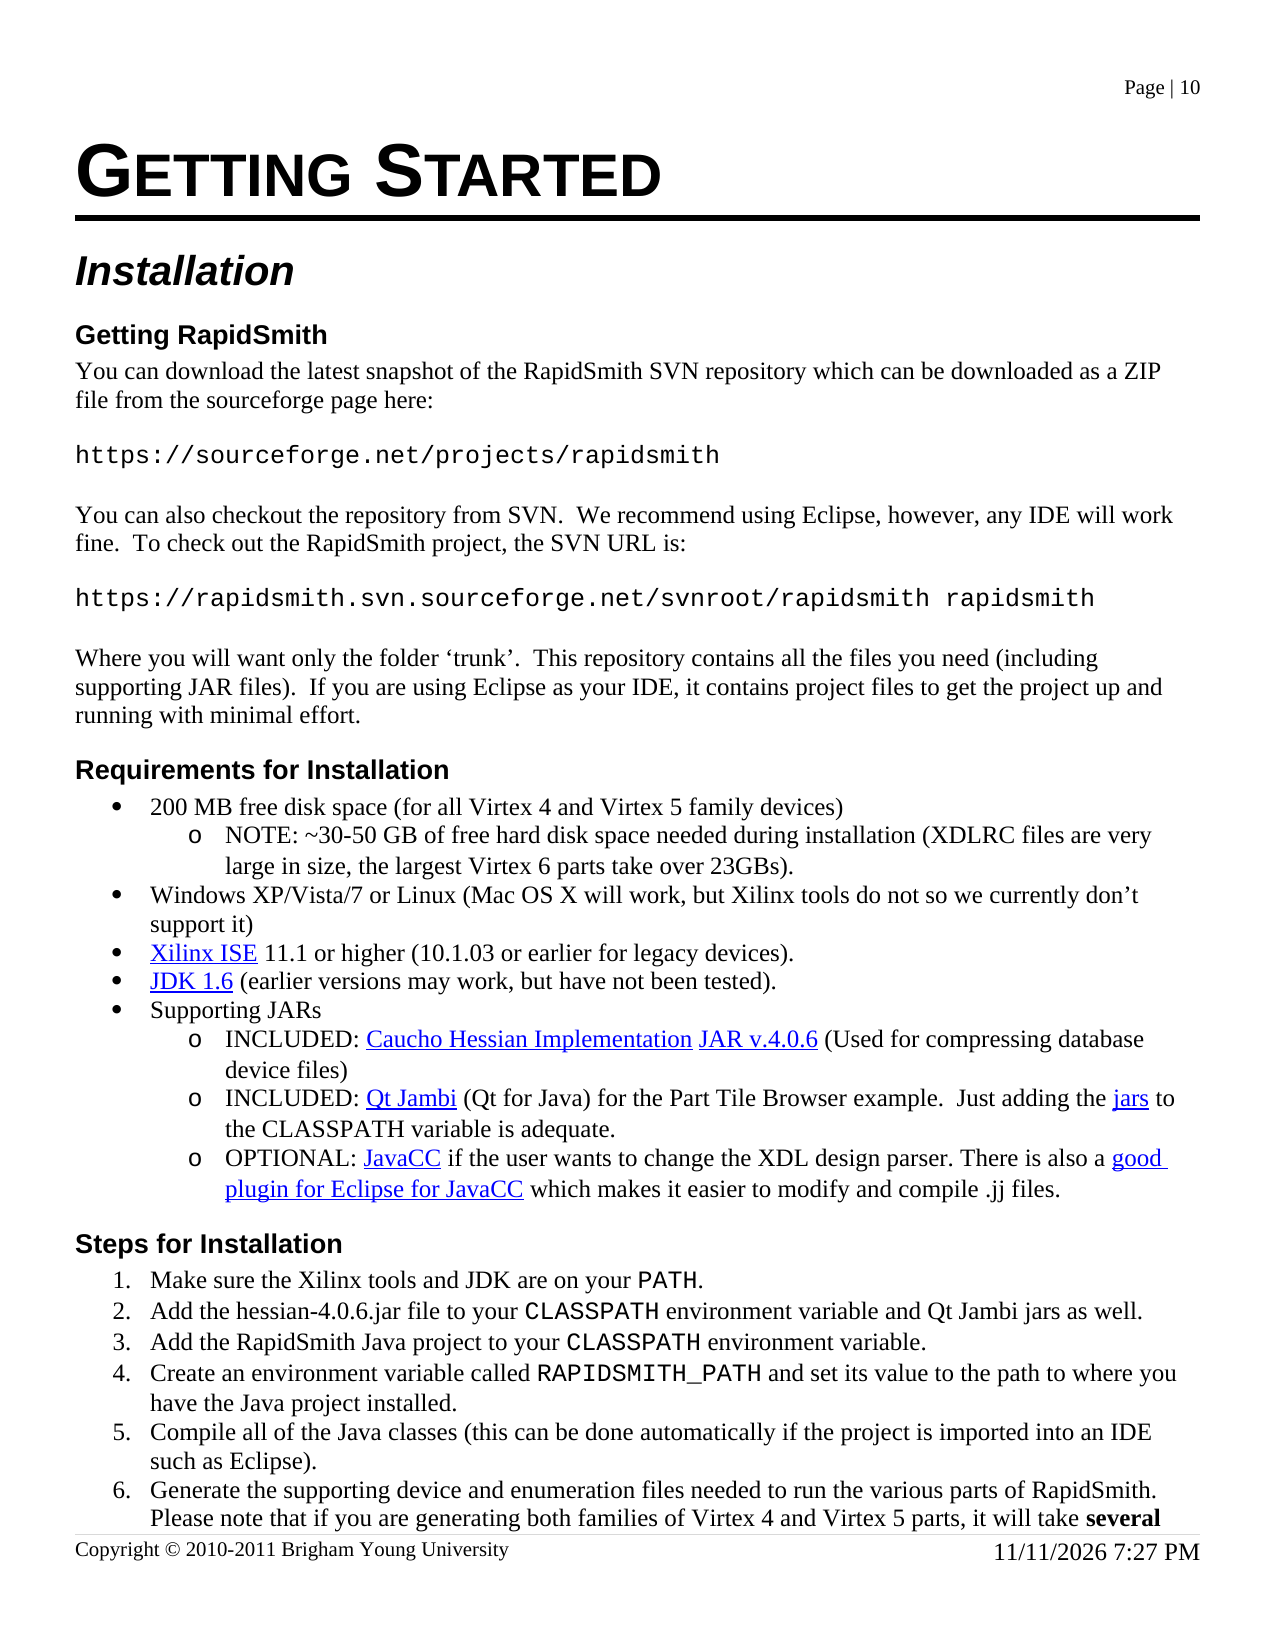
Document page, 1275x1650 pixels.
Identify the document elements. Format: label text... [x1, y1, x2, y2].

list Compile all of the Java classes (this can be done automatically if the project is imported into an IDE such as Eclipse). [112, 1417, 1200, 1475]
text https://rapidsmith.svn.sourceforge.net/svnroot/rapidsmith rapidsmith [75, 586, 1200, 614]
subtitle Getting RapidSmith [75, 319, 1200, 350]
list 200 MB free disk space (for all Virtex 4 and Virtex 5 family devices) [112, 792, 1200, 821]
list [112, 1475, 1200, 1532]
list NOTE: ~30-50 GB of free hard disk space needed during installation (XDLRC files are very large in size, the largest Virtex 6 parts take over 23GBs). [187, 821, 1200, 880]
list INCLUDED: Qt Jambi (Qt for Java) for the Part Tile Browser example. Just adding the jars to the CLASSPATH variable is adequate. [187, 1083, 1200, 1143]
subtitle Steps for Installation [75, 1228, 1200, 1259]
list Windows XP/Vista/7 or Linux (Mac OS X will work, but Xilinx tools do not so we currently don’t support it) [112, 880, 1200, 938]
list Add the RapidSmith Java project to your CLASSPATH environment variable. [112, 1327, 1200, 1358]
text You can also checkout the repository from SVN. We recommend using Eclipse, however, any IDE will work fine. To check out the RapidSmith project, the SVN URL is: [75, 500, 1200, 557]
list Create an environment variable called RAPIDSMITH_PATH and set its value to the path to where you have the Java project installed. [112, 1358, 1200, 1417]
list INCLUDED: Caucho Hessian Implementation JAR v.4.0.6 (Used for compressing database device files) [187, 1024, 1200, 1083]
list Supporting JARs [112, 995, 1200, 1024]
list JDK 1.6 (earlier versions may work, but have not been tested). [112, 966, 1200, 995]
list Make sure the Xilinx tools and JDK are on your PATH. [112, 1265, 1200, 1296]
subtitle Installation [75, 246, 1200, 294]
text Where you will want only the folder ‘trunk’. This repository contains all the files you need (including supporting JAR files). If you are using Eclipse as your IDE, it contains project files to get the project up and running with minimal effort. [75, 643, 1200, 729]
text https://sourceforge.net/projects/rapidsmith [75, 443, 1200, 471]
list Add the hessian-4.0.6.jar file to your CLASSPATH environment variable and Qt Jambi jars as well. [112, 1296, 1200, 1327]
list Xilinx ISE 11.1 or higher (10.1.03 or earlier for legacy devices). [112, 938, 1200, 966]
subtitle Requirements for Installation [75, 754, 1200, 786]
list OPTIONAL: JavaCC if the user wants to change the XDL design parser. There is also a good plugin for Eclipse for JavaCC which makes it easier to modify and compile .jj files. [187, 1143, 1200, 1203]
text You can download the latest snapshot of the RapidSmith SVN repository which can be downloaded as a ZIP file from the sourceforge page here: [75, 356, 1200, 414]
subtitle Getting Started [75, 126, 1200, 215]
